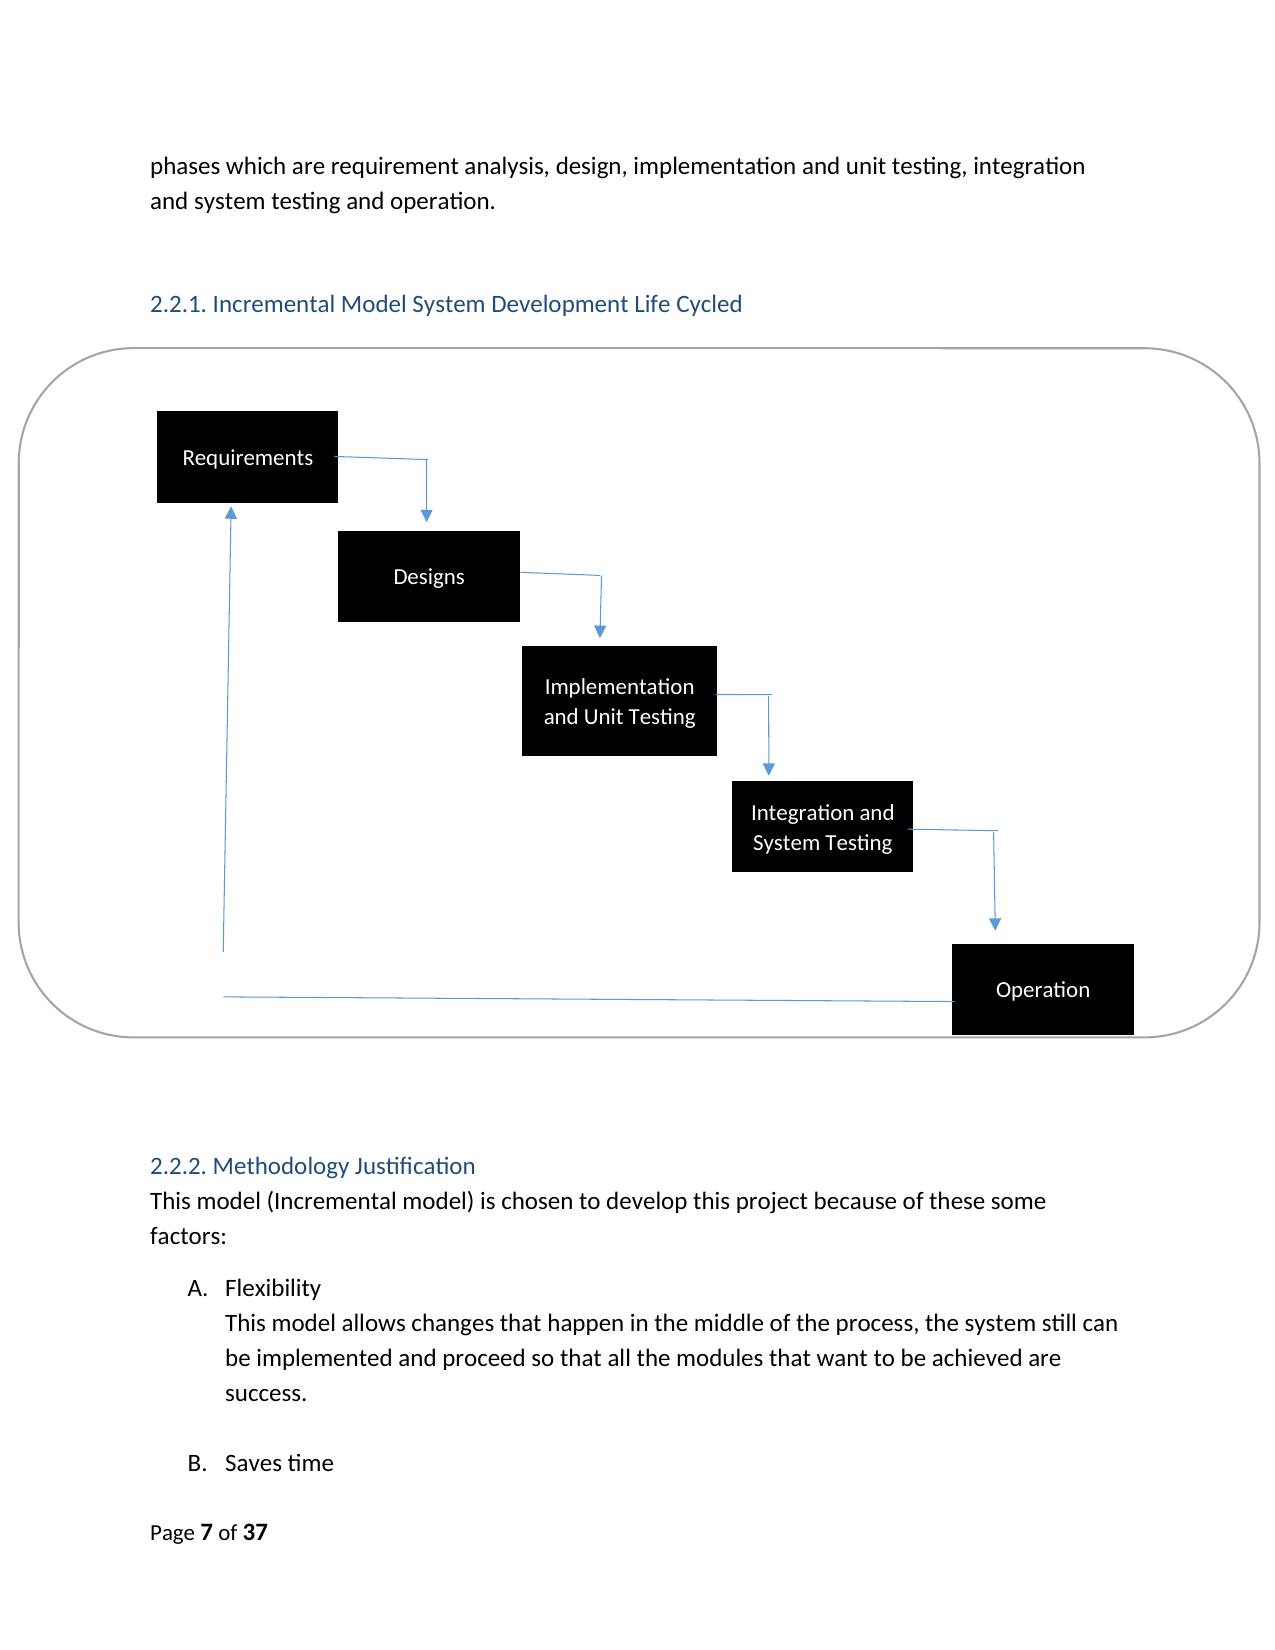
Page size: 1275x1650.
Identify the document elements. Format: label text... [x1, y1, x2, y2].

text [150, 150, 1125, 216]
list Flexibility [187, 1272, 1125, 1302]
subtitle 2.2.1. Incremental Model System Development Life Cycled [150, 288, 1125, 319]
list Saves time [187, 1447, 1125, 1477]
list This model allows changes that happen in the middle of the process, the system still can be implemented and proceed so that all the modules that want to be achieved are success. [225, 1307, 1125, 1407]
subtitle 2.2.2. Methodology Justification [150, 1150, 1125, 1181]
text This model (Incremental model) is chosen to develop this project because of these some factors: [150, 1185, 1125, 1251]
